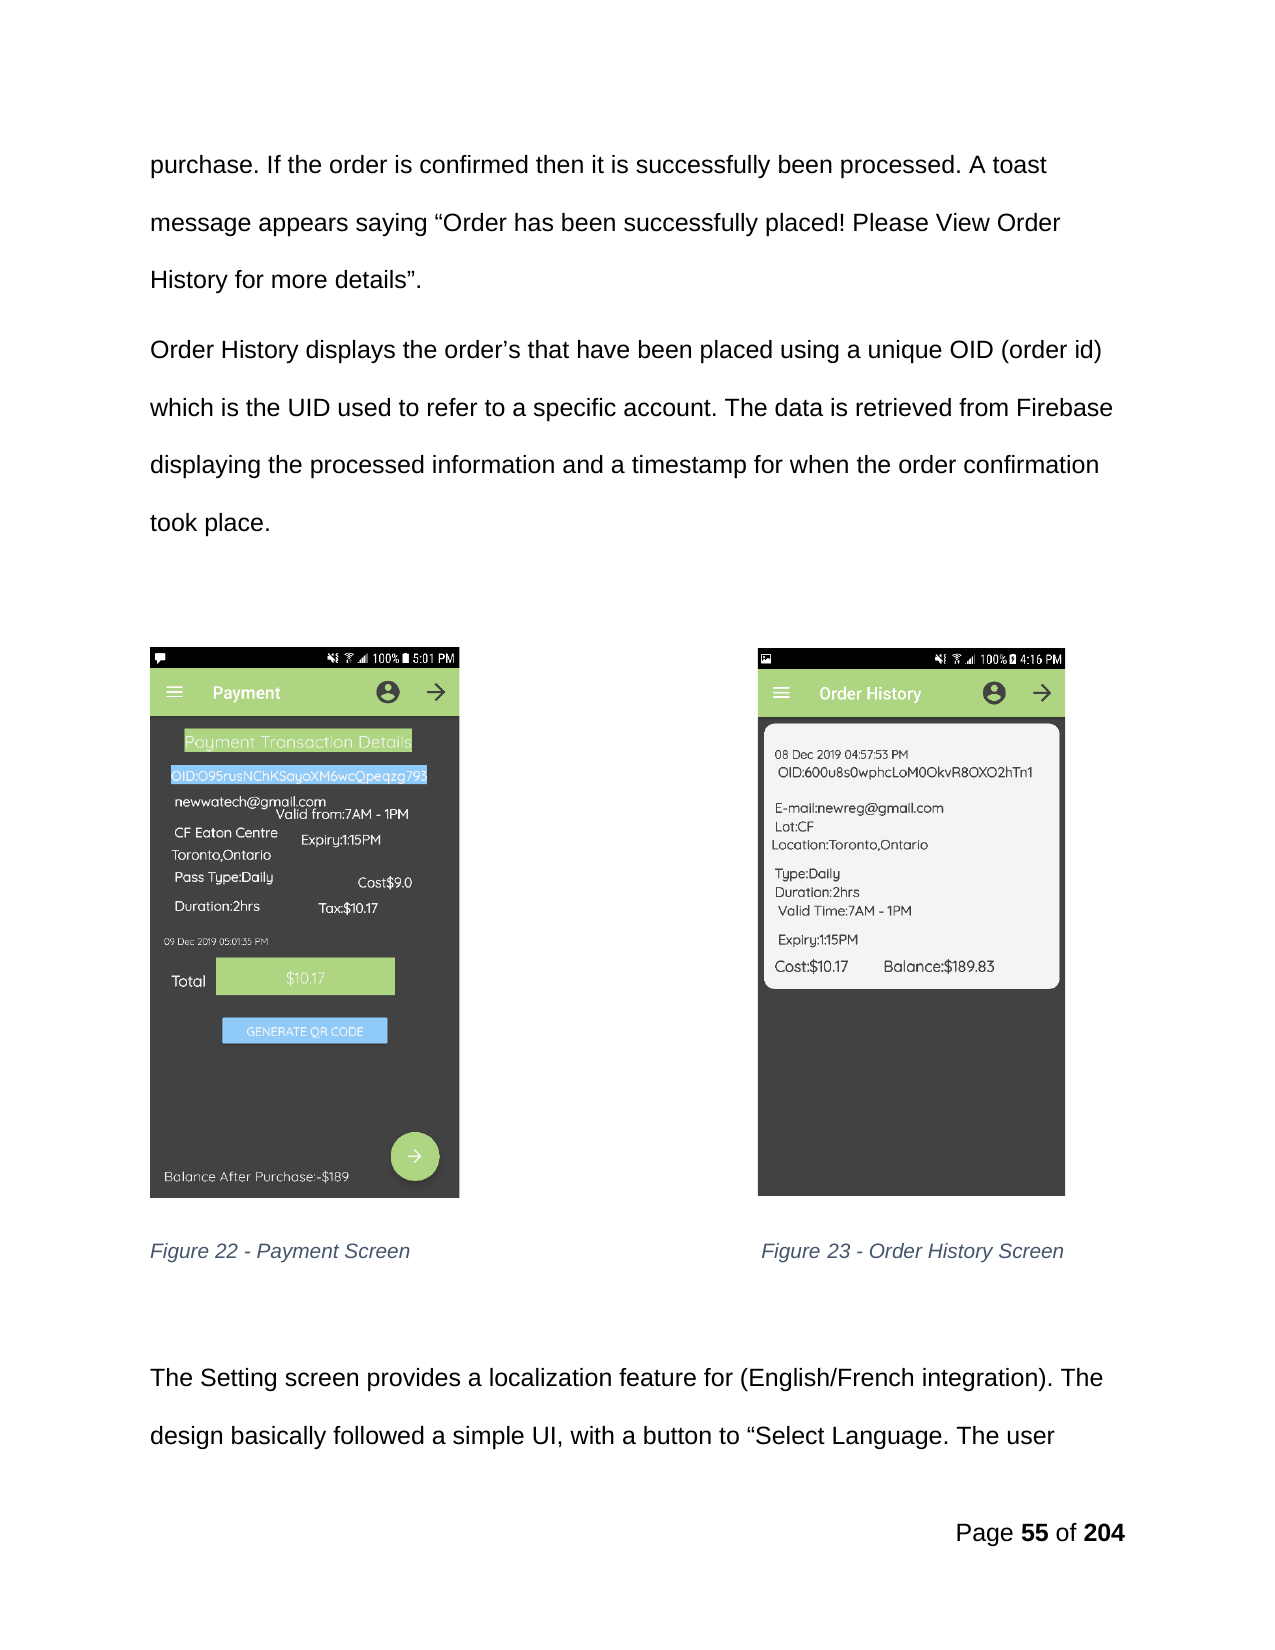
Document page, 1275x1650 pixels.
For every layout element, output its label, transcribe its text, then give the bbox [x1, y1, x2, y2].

text Figure 22 - Payment Screen Figure 23 - Order History Screen [150, 1239, 1125, 1263]
picture [757, 648, 1066, 1196]
text Order History displays the order’s that have been placed using a unique OID (order id) which is the UID used to refer to a specific account. The data is retrieved from Firebase displaying the processed information and a timestamp for when the order confirmation took place. [150, 335, 1125, 536]
picture [150, 647, 460, 1198]
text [150, 150, 1125, 294]
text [150, 1363, 1125, 1449]
